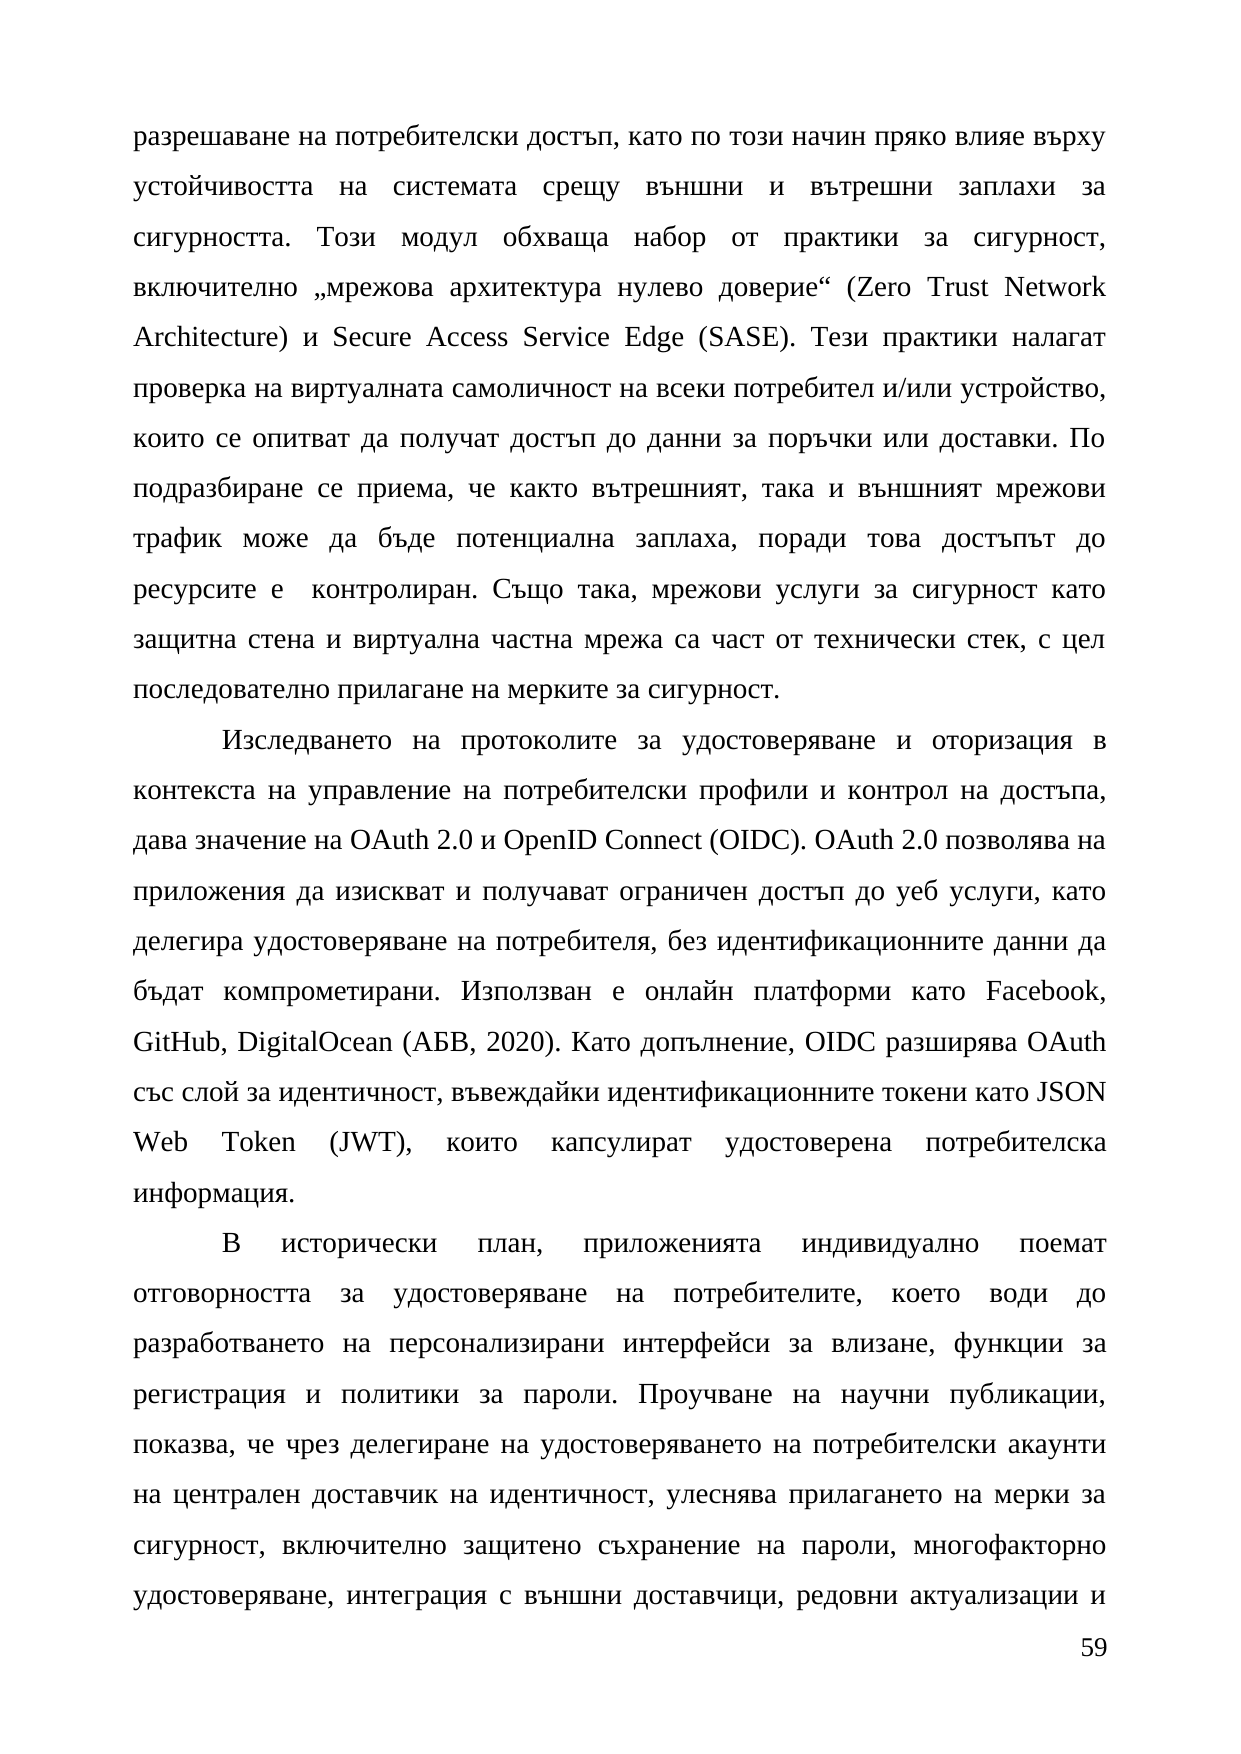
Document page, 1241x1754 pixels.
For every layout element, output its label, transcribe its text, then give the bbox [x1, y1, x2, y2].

text Изследването на протоколите за удостоверяване и оторизация в контекста на управление на потребителски профили и контрол на достъпа, дава значение на OAuth 2.0 и OpenID Connect (OIDC). OAuth 2.0 позволява на приложения да изискват и получават ограничен достъп до уеб услуги, като делегира удостоверяване на потребителя, без идентификационните данни да бъдат компрометирани. Използван е онлайн платформи като Facebook, GitHub, DigitalOcean (АБВ, 2020). Като допълнение, OIDC разширява OAuth със слой за идентичност, въвеждайки идентификационните токени като JSON Web Token (JWT), които капсулират удостоверена потребителска информация. [133, 722, 1107, 1208]
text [133, 1225, 1107, 1611]
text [133, 118, 1107, 705]
